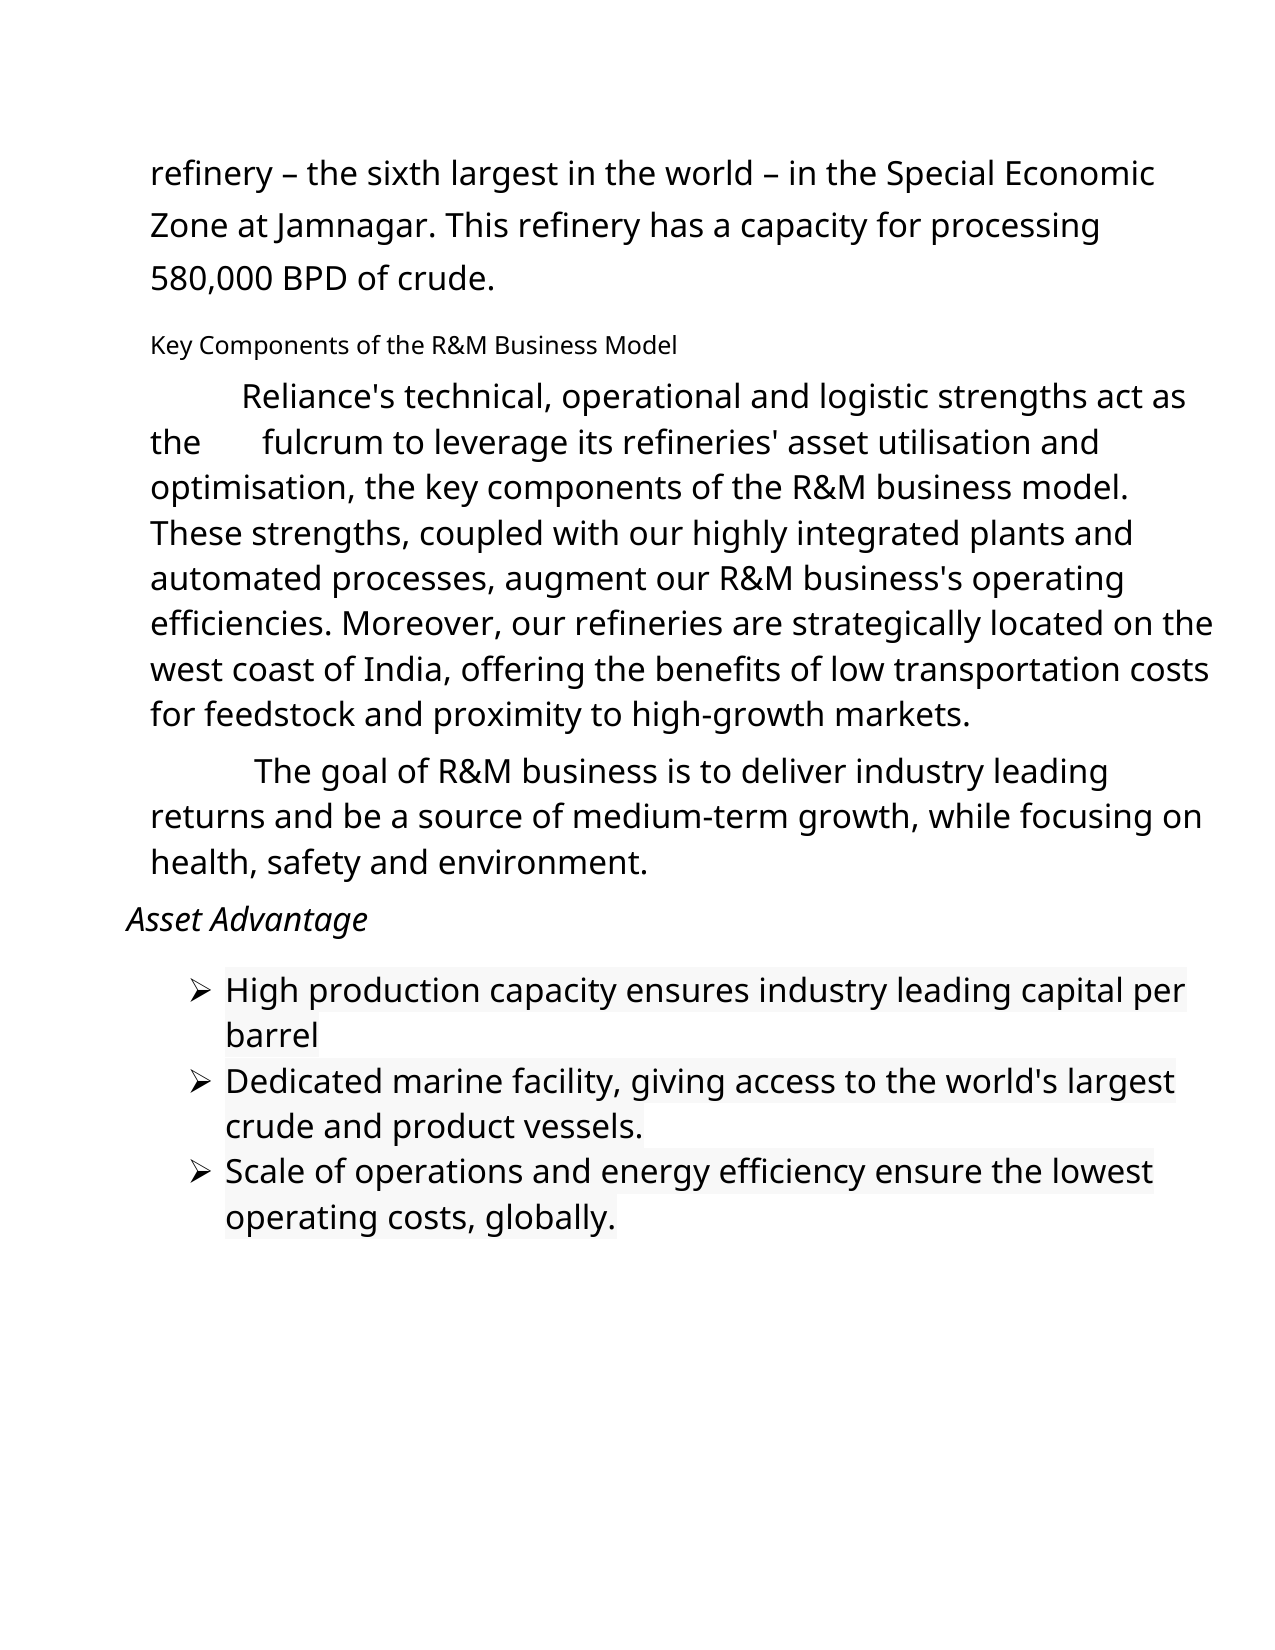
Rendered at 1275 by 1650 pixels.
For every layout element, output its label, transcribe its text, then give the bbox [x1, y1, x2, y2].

list Dedicated marine facility, giving access to the world's largest crude and product vessels. [187, 1057, 1216, 1148]
list Scale of operations and energy efficiency ensure the lowest operating costs, globally. [617, 1148, 1216, 1239]
text Key Components of the R&M Business Model [150, 327, 1216, 361]
text The goal of R&M business is to deliver industry leading returns and be a source of medium-term growth, while focusing on health, safety and environment. [649, 748, 1216, 884]
list High production capacity ensures industry leading capital per barrel [319, 967, 1216, 1057]
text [150, 150, 1216, 300]
subtitle Asset Advantage [0, 896, 1216, 941]
text Reliance's technical, operational and logistic strengths act as the fulcrum to leverage its refineries' asset utilisation and optimisation, the key components of the R&M business model. These strengths, coupled with our highly integrated plants and automated processes, augment our R&M business's operating efficiencies. Moreover, our refineries are strategically located on the west coast of India, offering the benefits of low transportation costs for feedstock and proximity to high-growth markets. [150, 373, 1216, 736]
